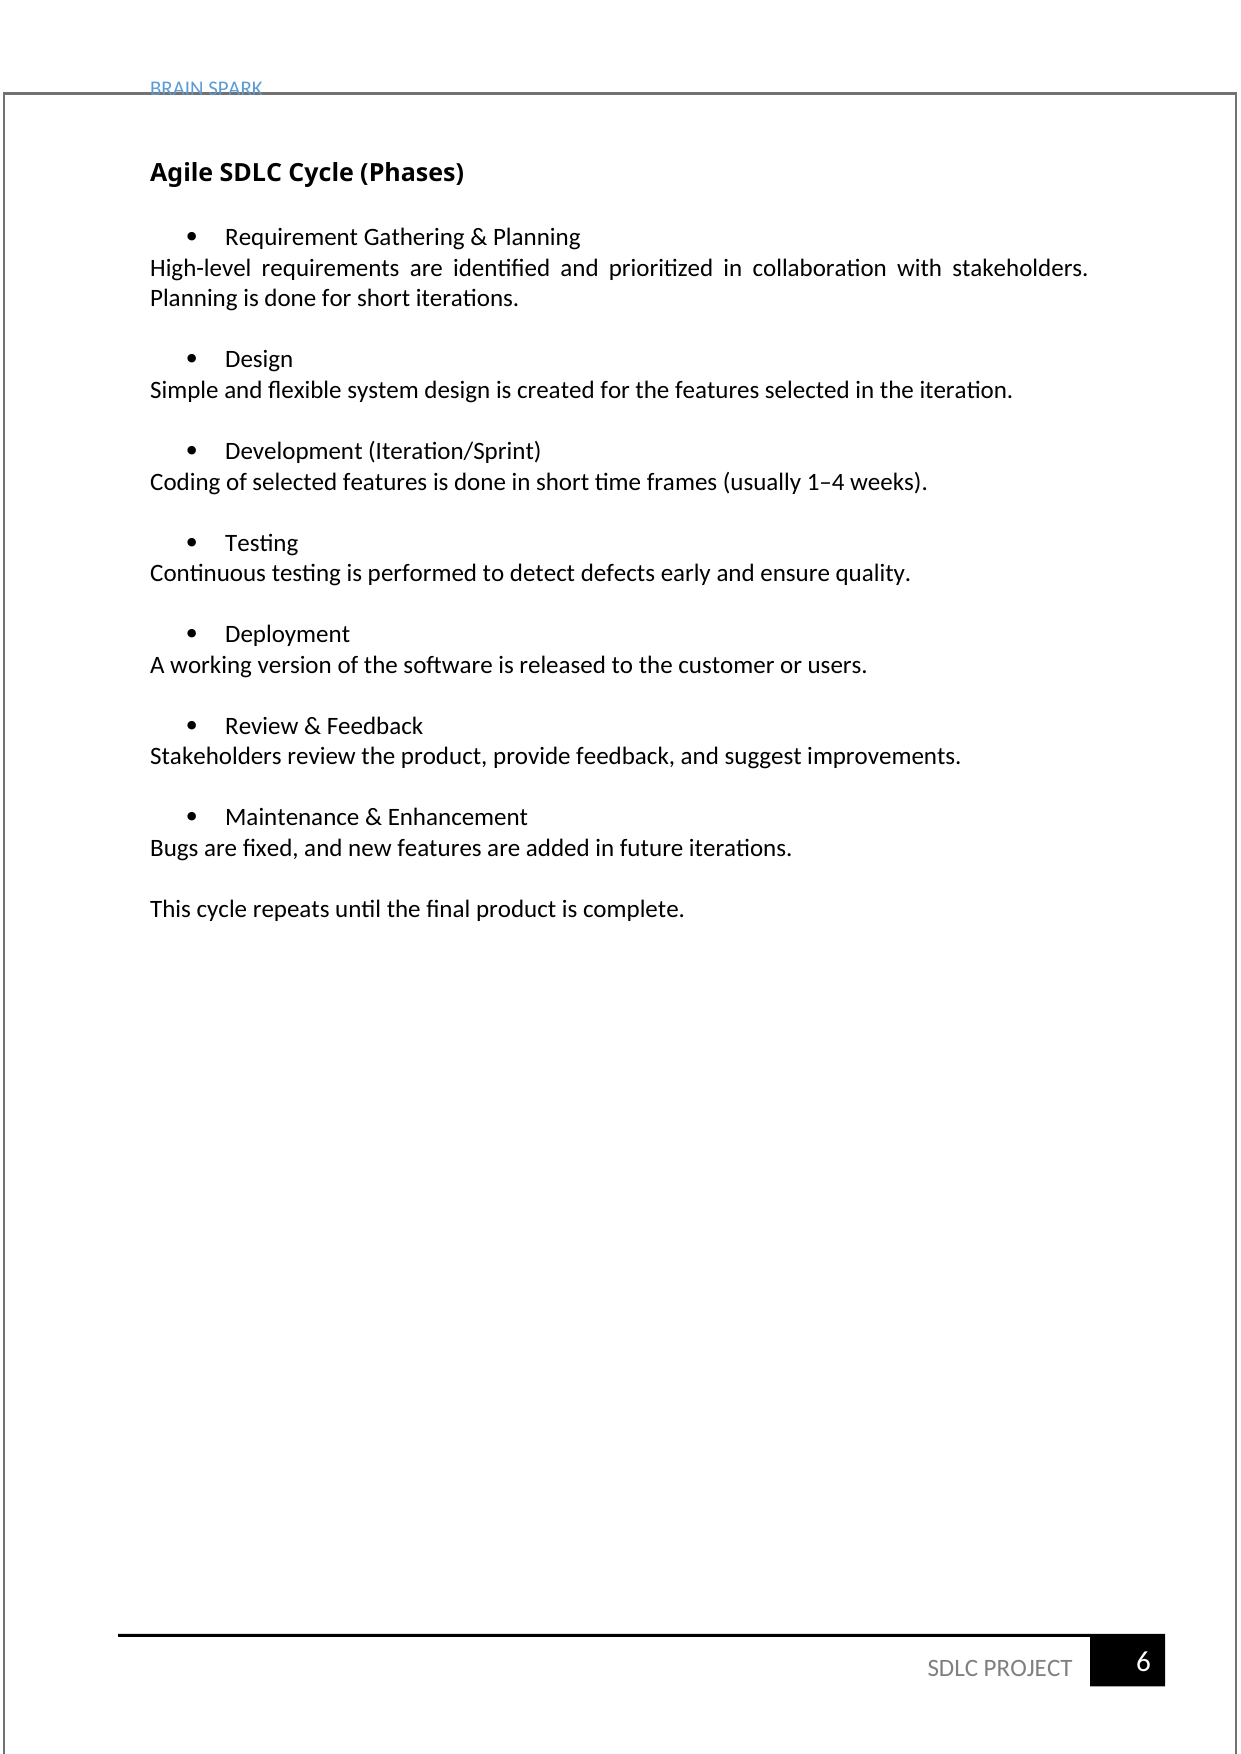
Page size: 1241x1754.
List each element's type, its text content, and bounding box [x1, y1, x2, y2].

list Deployment [187, 618, 1090, 649]
text This cycle repeats until the final product is complete. [150, 893, 1090, 923]
text Continuous testing is performed to detect defects early and ensure quality. [150, 557, 1090, 588]
text High-level requirements are identified and prioritized in collaboration with stakeholders. Planning is done for short iterations. [150, 252, 1090, 313]
text Coding of selected features is done in short time frames (usually 1–4 weeks). [150, 466, 1090, 496]
subtitle Agile SDLC Cycle (Phases) [150, 154, 1090, 188]
list Review & Feedback [187, 710, 1090, 740]
list Testing [187, 527, 1090, 557]
list Design [187, 344, 1090, 374]
text Simple and flexible system design is created for the features selected in the iteration. [150, 374, 1090, 405]
text Bugs are fixed, and new features are added in future iterations. [150, 832, 1090, 862]
text Stakeholders review the product, provide feedback, and suggest improvements. [150, 740, 1090, 771]
list Maintenance & Enhancement [187, 801, 1090, 832]
list Requirement Gathering & Planning [187, 222, 1090, 252]
text A working version of the software is released to the customer or users. [150, 649, 1090, 679]
list Development (Iteration/Sprint) [187, 435, 1090, 466]
